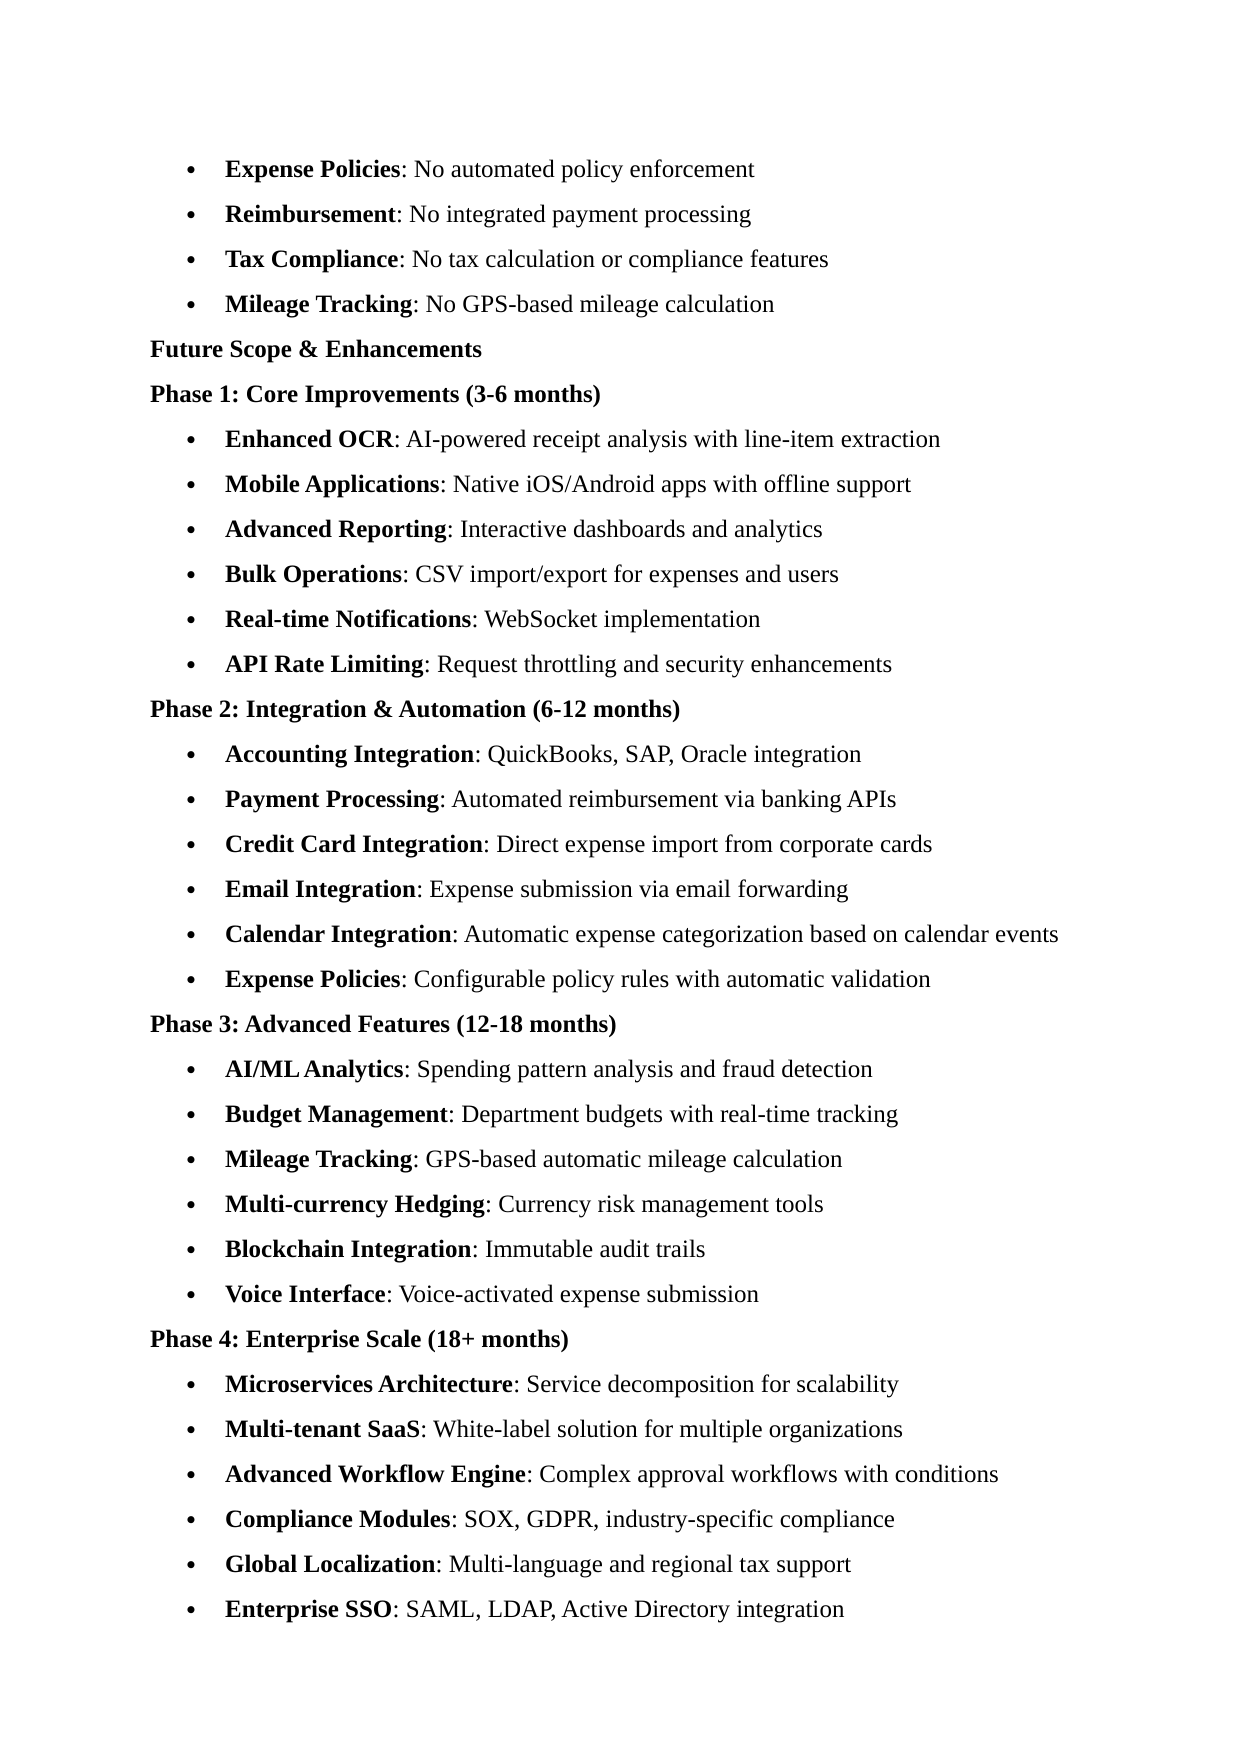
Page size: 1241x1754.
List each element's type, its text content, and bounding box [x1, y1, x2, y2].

text Phase 4: Enterprise Scale (18+ months) [150, 1324, 1107, 1353]
list Credit Card Integration: Direct expense import from corporate cards [187, 829, 1107, 858]
list Enterprise SSO: SAML, LDAP, Active Directory integration [187, 1594, 1107, 1623]
list Advanced Reporting: Interactive dashboards and analytics [187, 514, 1107, 543]
list Budget Management: Department budgets with real-time tracking [187, 1099, 1107, 1128]
list Bulk Operations: CSV import/export for expenses and users [187, 559, 1107, 588]
list Tax Compliance: No tax calculation or compliance features [187, 244, 1107, 273]
list Expense Policies: No automated policy enforcement [187, 154, 1107, 183]
text Future Scope & Enhancements [150, 334, 1107, 363]
list Blockchain Integration: Immutable audit trails [187, 1234, 1107, 1263]
list Microservices Architecture: Service decomposition for scalability [187, 1369, 1107, 1398]
list Multi-currency Hedging: Currency risk management tools [187, 1189, 1107, 1218]
list Mileage Tracking: GPS-based automatic mileage calculation [187, 1144, 1107, 1173]
list Email Integration: Expense submission via email forwarding [187, 874, 1107, 903]
list Advanced Workflow Engine: Complex approval workflows with conditions [187, 1459, 1107, 1488]
text Phase 3: Advanced Features (12-18 months) [150, 1009, 1107, 1038]
list AI/ML Analytics: Spending pattern analysis and fraud detection [187, 1054, 1107, 1083]
list Expense Policies: Configurable policy rules with automatic validation [187, 964, 1107, 993]
list Compliance Modules: SOX, GDPR, industry-specific compliance [187, 1504, 1107, 1533]
list Calendar Integration: Automatic expense categorization based on calendar events [187, 919, 1107, 948]
list Voice Interface: Voice-activated expense submission [187, 1279, 1107, 1308]
list API Rate Limiting: Request throttling and security enhancements [187, 649, 1107, 678]
list Global Localization: Multi-language and regional tax support [187, 1549, 1107, 1578]
list Mobile Applications: Native iOS/Android apps with offline support [187, 469, 1107, 498]
list Accounting Integration: QuickBooks, SAP, Oracle integration [187, 739, 1107, 768]
list Multi-tenant SaaS: White-label solution for multiple organizations [187, 1414, 1107, 1443]
text Phase 2: Integration & Automation (6-12 months) [150, 694, 1107, 723]
list Payment Processing: Automated reimbursement via banking APIs [187, 784, 1107, 813]
list Mileage Tracking: No GPS-based mileage calculation [187, 289, 1107, 318]
text Phase 1: Core Improvements (3-6 months) [150, 379, 1107, 408]
list Real-time Notifications: WebSocket implementation [187, 604, 1107, 633]
list Enhanced OCR: AI-powered receipt analysis with line-item extraction [187, 424, 1107, 453]
list Reimbursement: No integrated payment processing [187, 199, 1107, 228]
